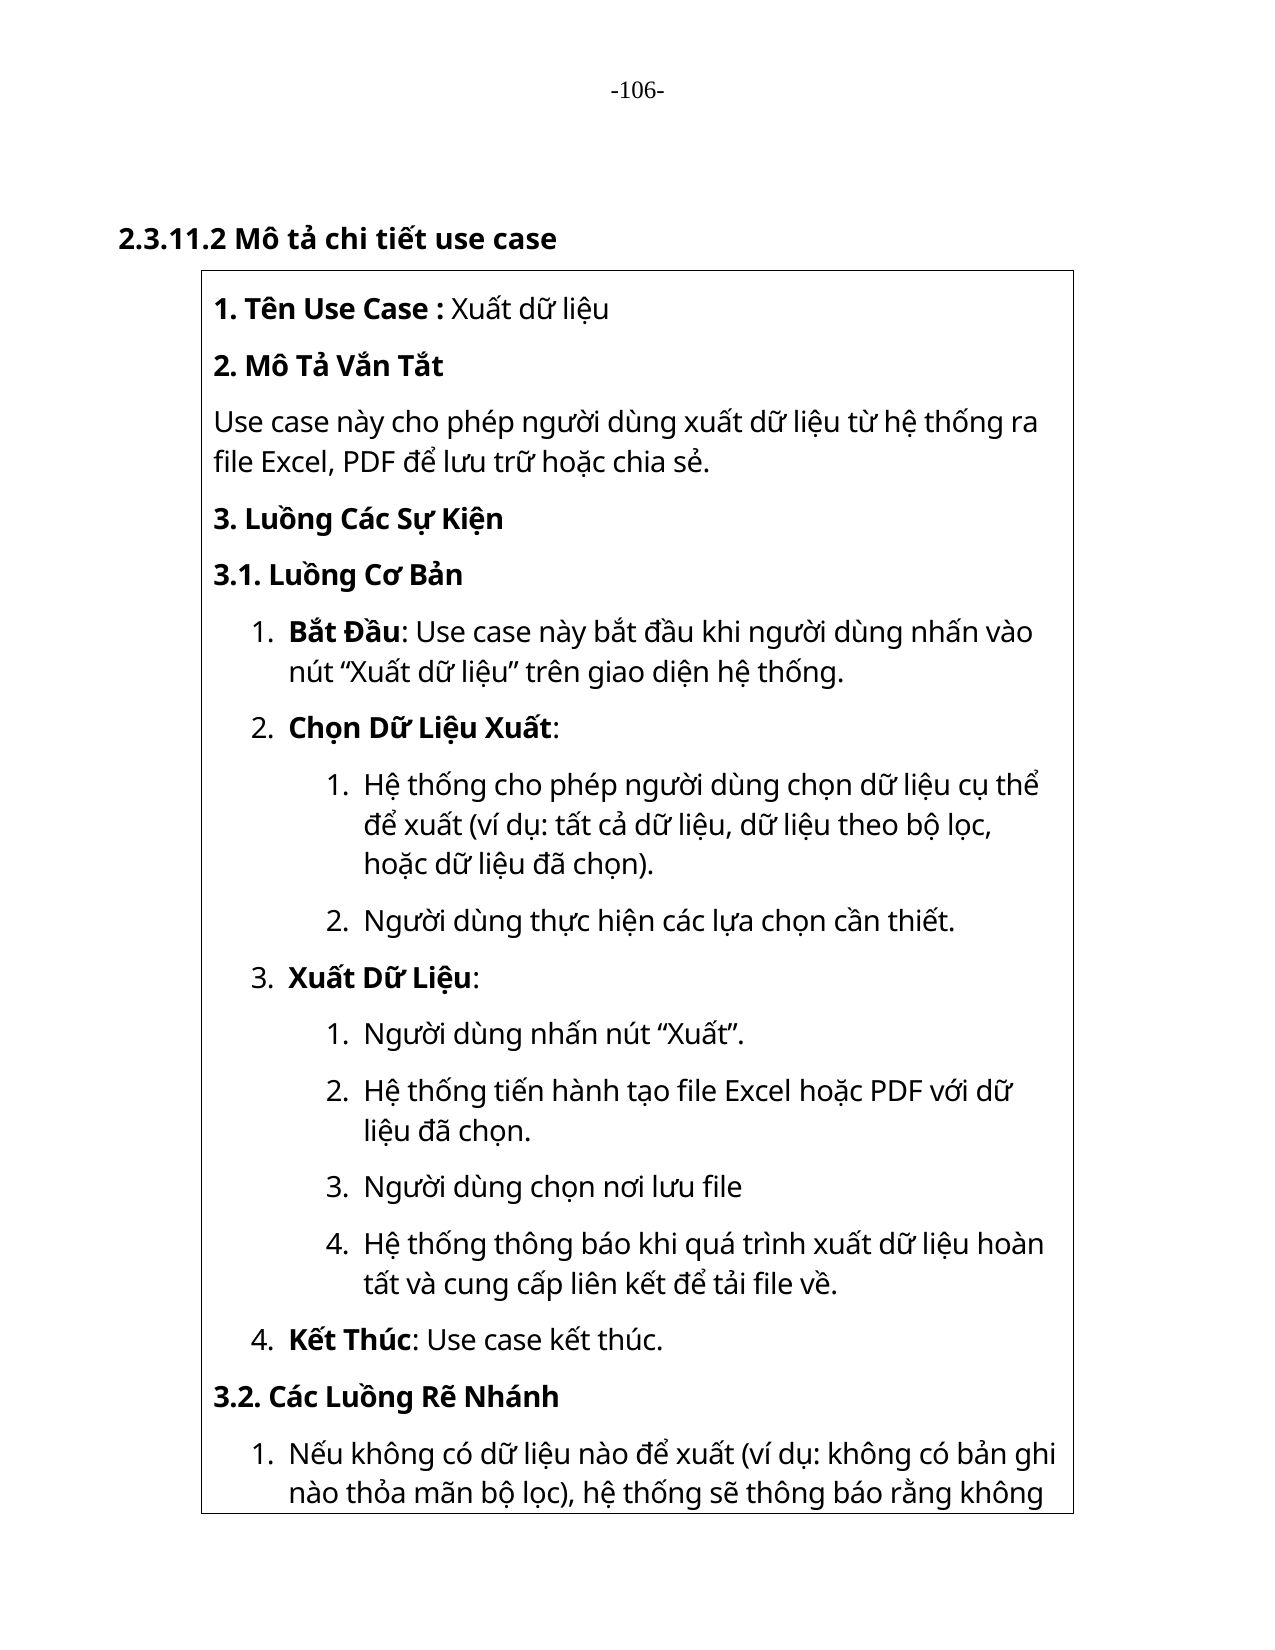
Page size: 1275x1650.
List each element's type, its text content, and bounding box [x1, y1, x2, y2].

subtitle 2.3.11.2 Mô tả chi tiết use case [118, 218, 1157, 258]
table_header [202, 271, 1073, 1512]
